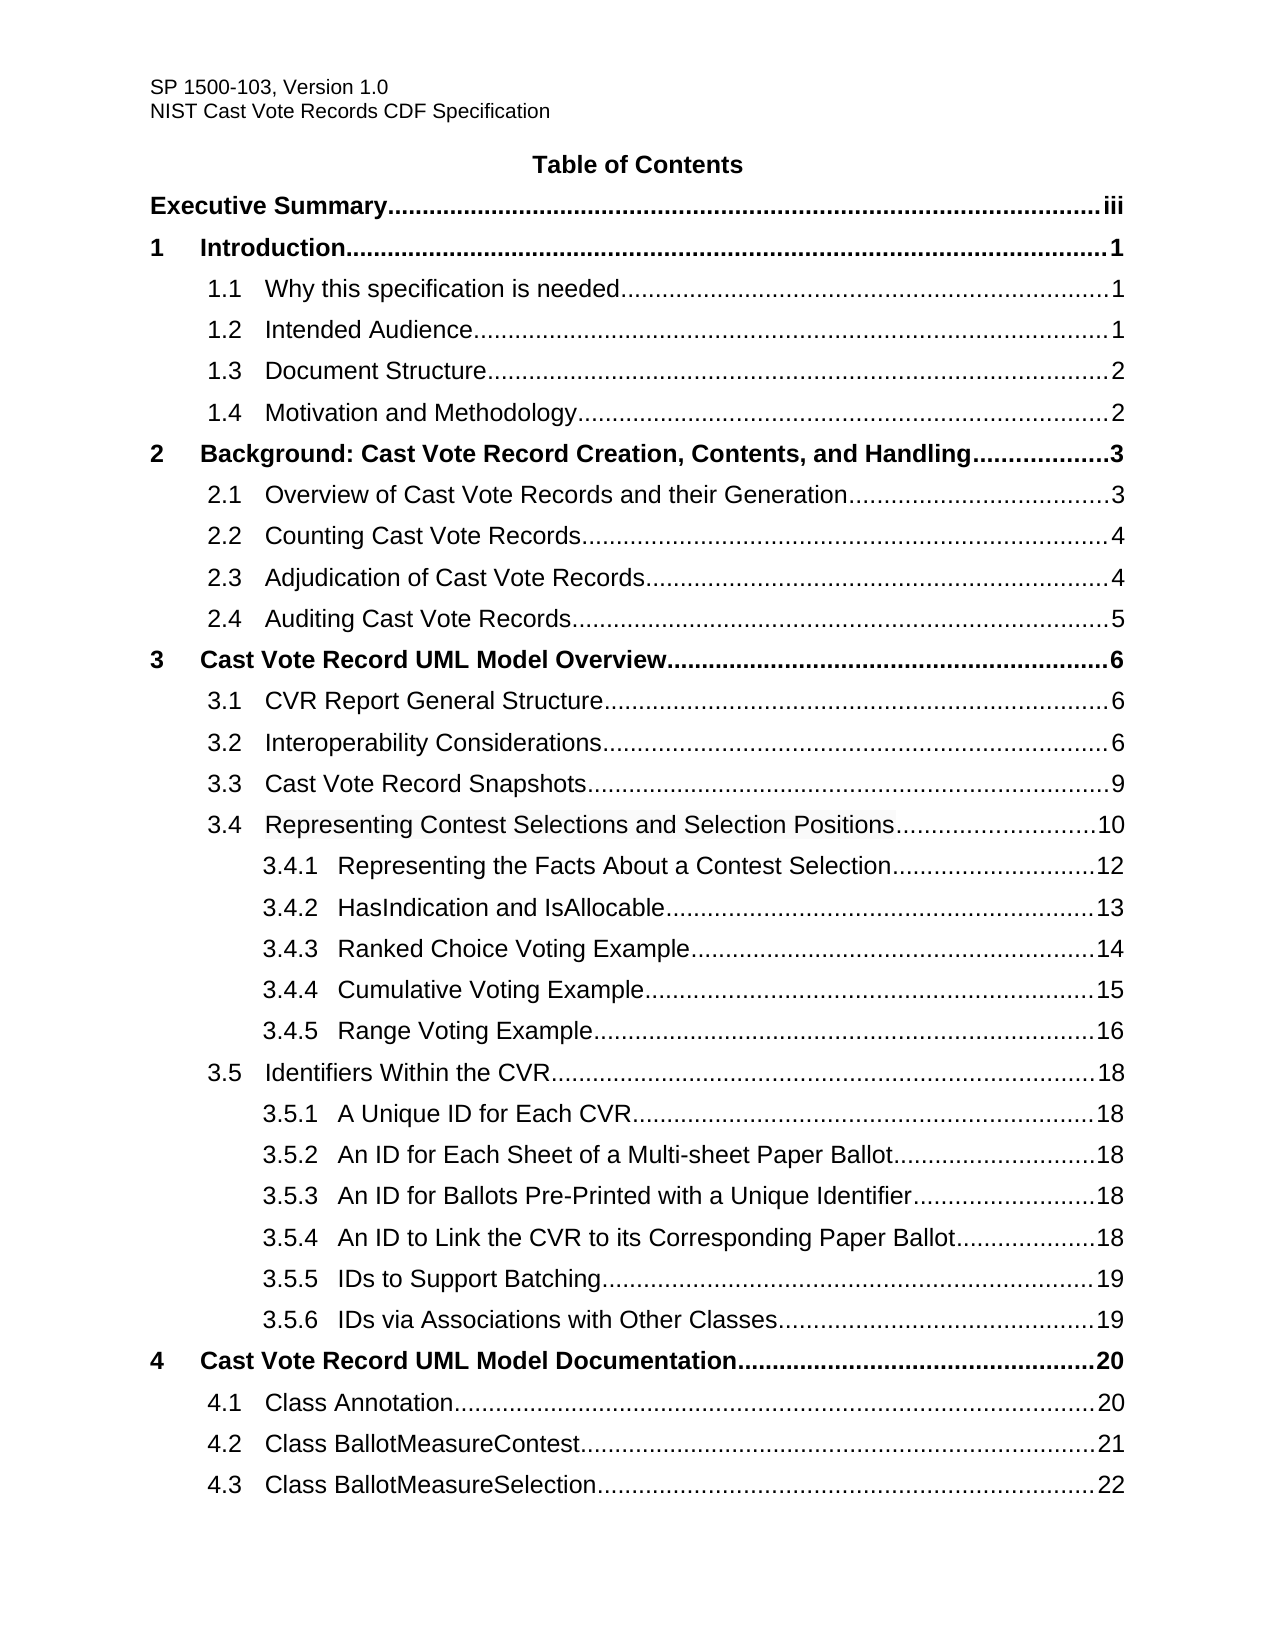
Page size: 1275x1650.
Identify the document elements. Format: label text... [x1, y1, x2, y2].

text 3.5.3 An ID for Ballots Pre-Printed with a Unique Identifier 18 [262, 1181, 1125, 1210]
text 3.5.2 An ID for Each Sheet of a Multi-sheet Paper Ballot 18 [262, 1140, 1125, 1169]
text 3.5.6 IDs via Associations with Other Classes 19 [262, 1305, 1125, 1334]
text 3.5.4 An ID to Link the CVR to its Corresponding Paper Ballot 18 [262, 1222, 1125, 1251]
text 2.1 Overview of Cast Vote Records and their Generation 3 [207, 480, 1125, 509]
text 3.2 Interoperability Considerations 6 [207, 727, 1125, 756]
text 4.3 Class BallotMeasureSelection 22 [207, 1470, 1125, 1499]
text 1 Introduction 1 [150, 232, 1125, 261]
text 2.4 Auditing Cast Vote Records 5 [207, 604, 1125, 632]
text 2 Background: Cast Vote Record Creation, Contents, and Handling 3 [150, 439, 1125, 467]
text Executive Summary iii [150, 191, 1125, 220]
text 1.3 Document Structure 2 [207, 356, 1125, 385]
text 3.4.4 Cumulative Voting Example 15 [262, 975, 1125, 1004]
text Table of Contents [150, 150, 1125, 179]
text 3.5.5 IDs to Support Batching 19 [262, 1264, 1125, 1292]
text 1.4 Motivation and Methodology 2 [207, 397, 1125, 426]
text 3.4 Representing Contest Selections and Selection Positions 10 [896, 810, 1125, 839]
text 4 Cast Vote Record UML Model Documentation 20 [150, 1346, 1125, 1375]
text 3.4.3 Ranked Choice Voting Example 14 [262, 934, 1125, 962]
text 3.4.5 Range Voting Example 16 [262, 1016, 1125, 1045]
text 3.4.2 HasIndication and IsAllocable 13 [262, 892, 1125, 921]
text 3.1 CVR Report General Structure 6 [207, 686, 1125, 715]
text 4.2 Class BallotMeasureContest 21 [207, 1429, 1125, 1457]
text 3 Cast Vote Record UML Model Overview 6 [150, 645, 1125, 674]
text 1.2 Intended Audience 1 [207, 315, 1125, 344]
text 3.5 Identifiers Within the CVR 18 [207, 1057, 1125, 1086]
text 1.1 Why this specification is needed 1 [207, 274, 1125, 302]
text 3.4.1 Representing the Facts About a Contest Selection 12 [262, 851, 1125, 880]
text 3.5.1 A Unique ID for Each CVR 18 [262, 1099, 1125, 1127]
text 2.2 Counting Cast Vote Records 4 [207, 521, 1125, 550]
text 3.3 Cast Vote Record Snapshots 9 [207, 769, 1125, 797]
text 2.3 Adjudication of Cast Vote Records 4 [207, 562, 1125, 591]
text 4.1 Class Annotation 20 [207, 1387, 1125, 1416]
